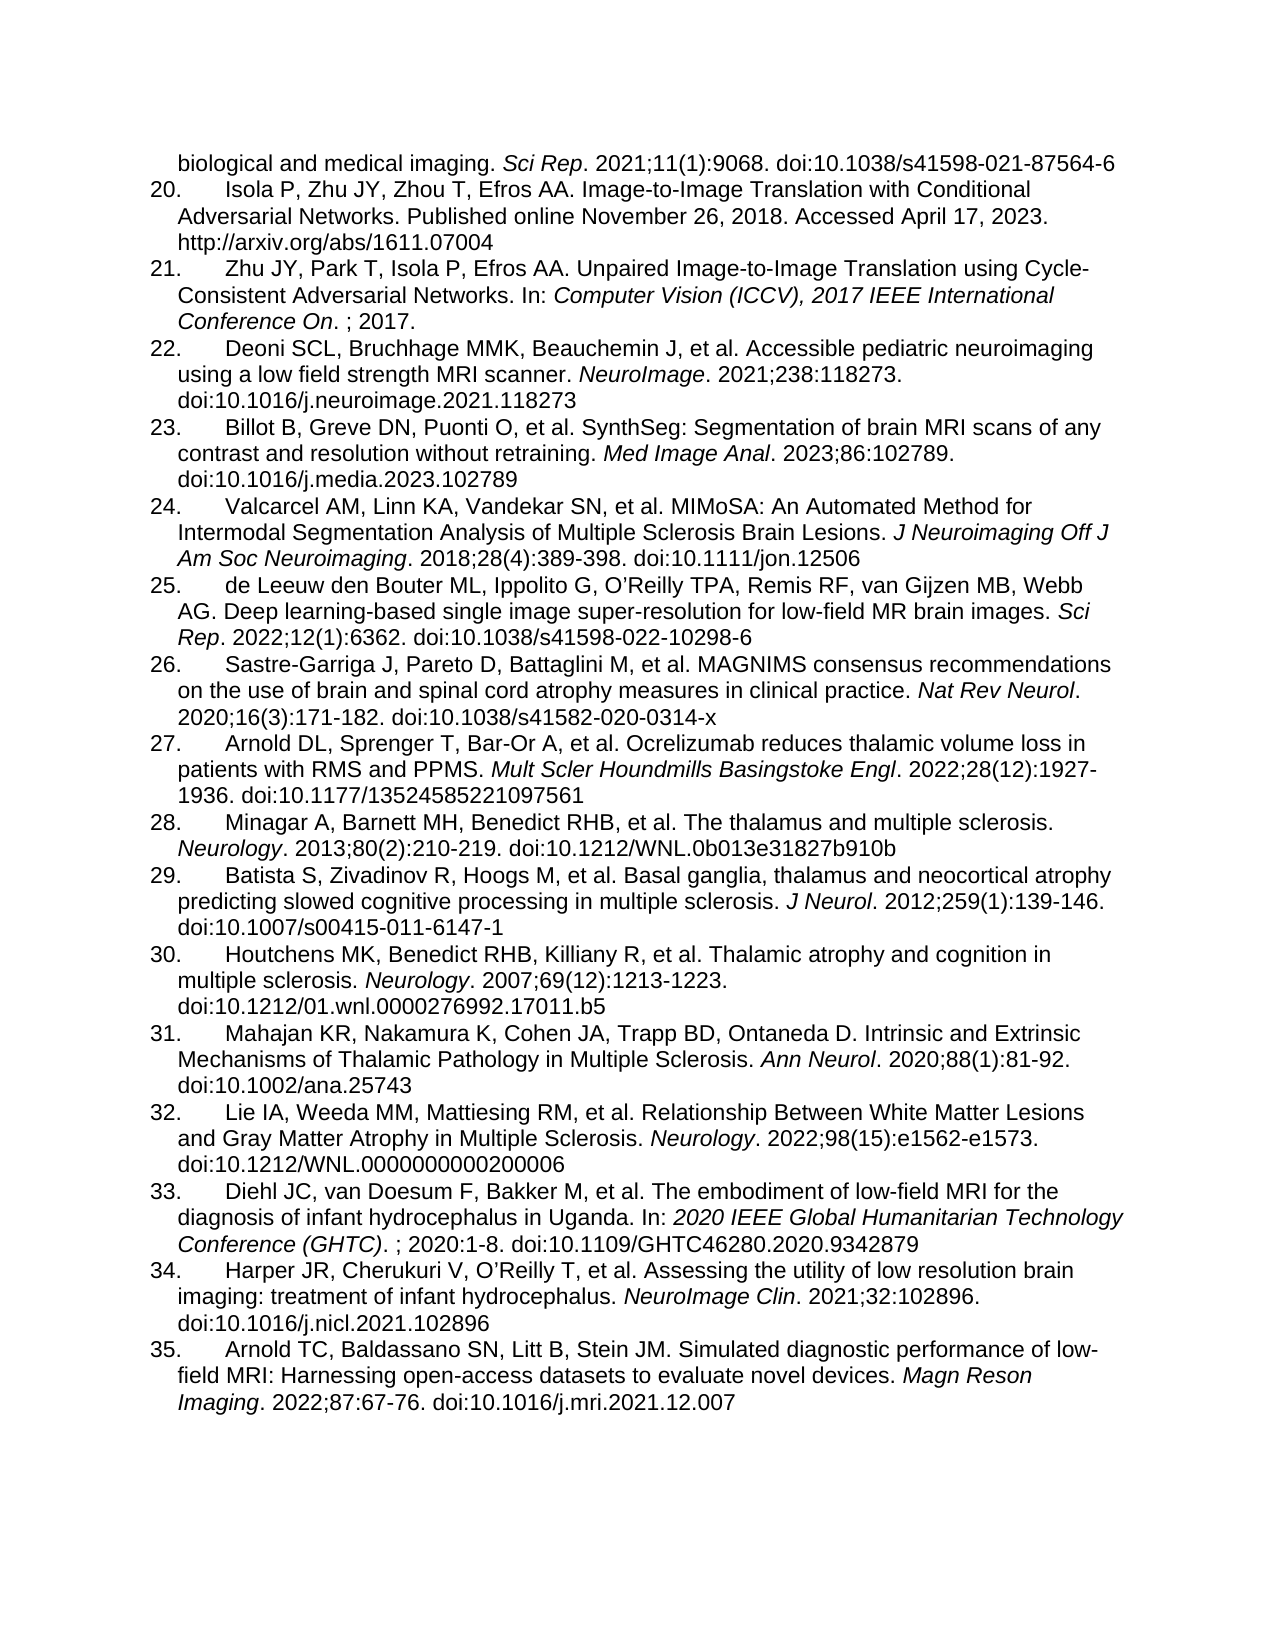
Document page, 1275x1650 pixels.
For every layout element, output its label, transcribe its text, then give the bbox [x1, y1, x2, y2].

text 34. Harper JR, Cherukuri V, O’Reilly T, et al. Assessing the utility of low resolution brain imaging: treatment of infant hydrocephalus. NeuroImage Clin. 2021;32:102896. doi:10.1016/j.nicl.2021.102896 [150, 1257, 1125, 1336]
text 20. Isola P, Zhu JY, Zhou T, Efros AA. Image-to-Image Translation with Conditional Adversarial Networks. Published online November 26, 2018. Accessed April 17, 2023. http://arxiv.org/abs/1611.07004 [150, 176, 1125, 255]
text 35. Arnold TC, Baldassano SN, Litt B, Stein JM. Simulated diagnostic performance of low-field MRI: Harnessing open-access datasets to evaluate novel devices. Magn Reson Imaging. 2022;87:67-76. doi:10.1016/j.mri.2021.12.007 [150, 1336, 1125, 1415]
text 26. Sastre-Garriga J, Pareto D, Battaglini M, et al. MAGNIMS consensus recommendations on the use of brain and spinal cord atrophy measures in clinical practice. Nat Rev Neurol. 2020;16(3):171-182. doi:10.1038/s41582-020-0314-x [150, 651, 1125, 730]
text 28. Minagar A, Barnett MH, Benedict RHB, et al. The thalamus and multiple sclerosis. Neurology. 2013;80(2):210-219. doi:10.1212/WNL.0b013e31827b910b [150, 809, 1125, 862]
text 22. Deoni SCL, Bruchhage MMK, Beauchemin J, et al. Accessible pediatric neuroimaging using a low field strength MRI scanner. NeuroImage. 2021;238:118273. doi:10.1016/j.neuroimage.2021.118273 [150, 334, 1125, 413]
text 29. Batista S, Zivadinov R, Hoogs M, et al. Basal ganglia, thalamus and neocortical atrophy predicting slowed cognitive processing in multiple sclerosis. J Neurol. 2012;259(1):139-146. doi:10.1007/s00415-011-6147-1 [150, 862, 1125, 941]
text 21. Zhu JY, Park T, Isola P, Efros AA. Unpaired Image-to-Image Translation using Cycle-Consistent Adversarial Networks. In: Computer Vision (ICCV), 2017 IEEE International Conference On. ; 2017. [150, 255, 1125, 334]
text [150, 150, 1125, 176]
text 31. Mahajan KR, Nakamura K, Cohen JA, Trapp BD, Ontaneda D. Intrinsic and Extrinsic Mechanisms of Thalamic Pathology in Multiple Sclerosis. Ann Neurol. 2020;88(1):81-92. doi:10.1002/ana.25743 [150, 1020, 1125, 1099]
text 32. Lie IA, Weeda MM, Mattiesing RM, et al. Relationship Between White Matter Lesions and Gray Matter Atrophy in Multiple Sclerosis. Neurology. 2022;98(15):e1562-e1573. doi:10.1212/WNL.0000000000200006 [150, 1099, 1125, 1178]
text 30. Houtchens MK, Benedict RHB, Killiany R, et al. Thalamic atrophy and cognition in multiple sclerosis. Neurology. 2007;69(12):1213-1223. doi:10.1212/01.wnl.0000276992.17011.b5 [150, 941, 1125, 1020]
text 33. Diehl JC, van Doesum F, Bakker M, et al. The embodiment of low-field MRI for the diagnosis of infant hydrocephalus in Uganda. In: 2020 IEEE Global Humanitarian Technology Conference (GHTC). ; 2020:1-8. doi:10.1109/GHTC46280.2020.9342879 [150, 1178, 1125, 1257]
text 25. de Leeuw den Bouter ML, Ippolito G, O’Reilly TPA, Remis RF, van Gijzen MB, Webb AG. Deep learning-based single image super-resolution for low-field MR brain images. Sci Rep. 2022;12(1):6362. doi:10.1038/s41598-022-10298-6 [150, 572, 1125, 651]
text 27. Arnold DL, Sprenger T, Bar-Or A, et al. Ocrelizumab reduces thalamic volume loss in patients with RMS and PPMS. Mult Scler Houndmills Basingstoke Engl. 2022;28(12):1927-1936. doi:10.1177/13524585221097561 [150, 730, 1125, 809]
text 23. Billot B, Greve DN, Puonti O, et al. SynthSeg: Segmentation of brain MRI scans of any contrast and resolution without retraining. Med Image Anal. 2023;86:102789. doi:10.1016/j.media.2023.102789 [150, 413, 1125, 493]
text 24. Valcarcel AM, Linn KA, Vandekar SN, et al. MIMoSA: An Automated Method for Intermodal Segmentation Analysis of Multiple Sclerosis Brain Lesions. J Neuroimaging Off J Am Soc Neuroimaging. 2018;28(4):389-398. doi:10.1111/jon.12506 [150, 493, 1125, 572]
